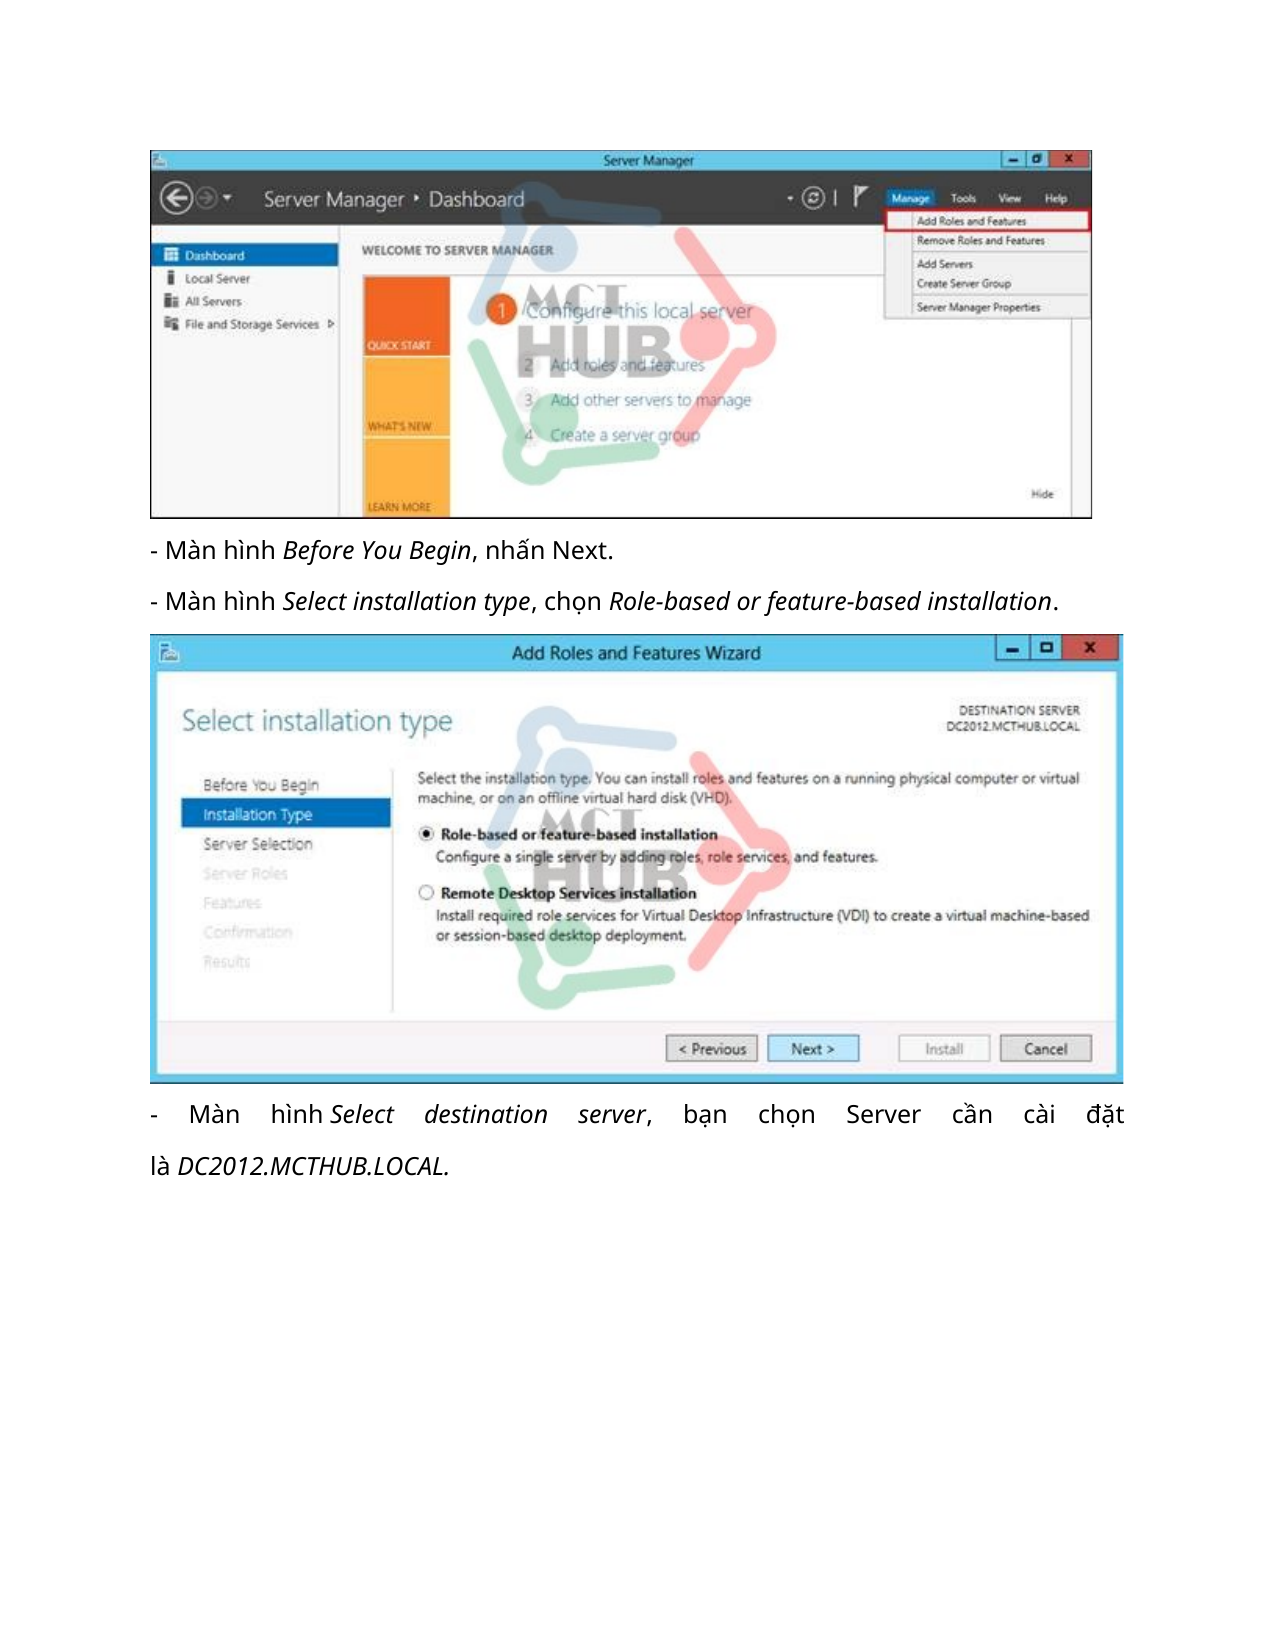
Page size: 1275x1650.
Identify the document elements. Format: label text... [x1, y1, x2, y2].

picture [150, 634, 1124, 1084]
text - Màn hình Before You Begin, nhấn Next. [150, 533, 1125, 567]
picture [150, 150, 1093, 519]
text - Màn hình Select destination server, bạn chọn Server cần cài đặt là DC2012.MCTHUB.LOCAL. [150, 1097, 1125, 1182]
text - Màn hình Select installation type, chọn Role-based or feature-based installation. [150, 584, 1125, 618]
